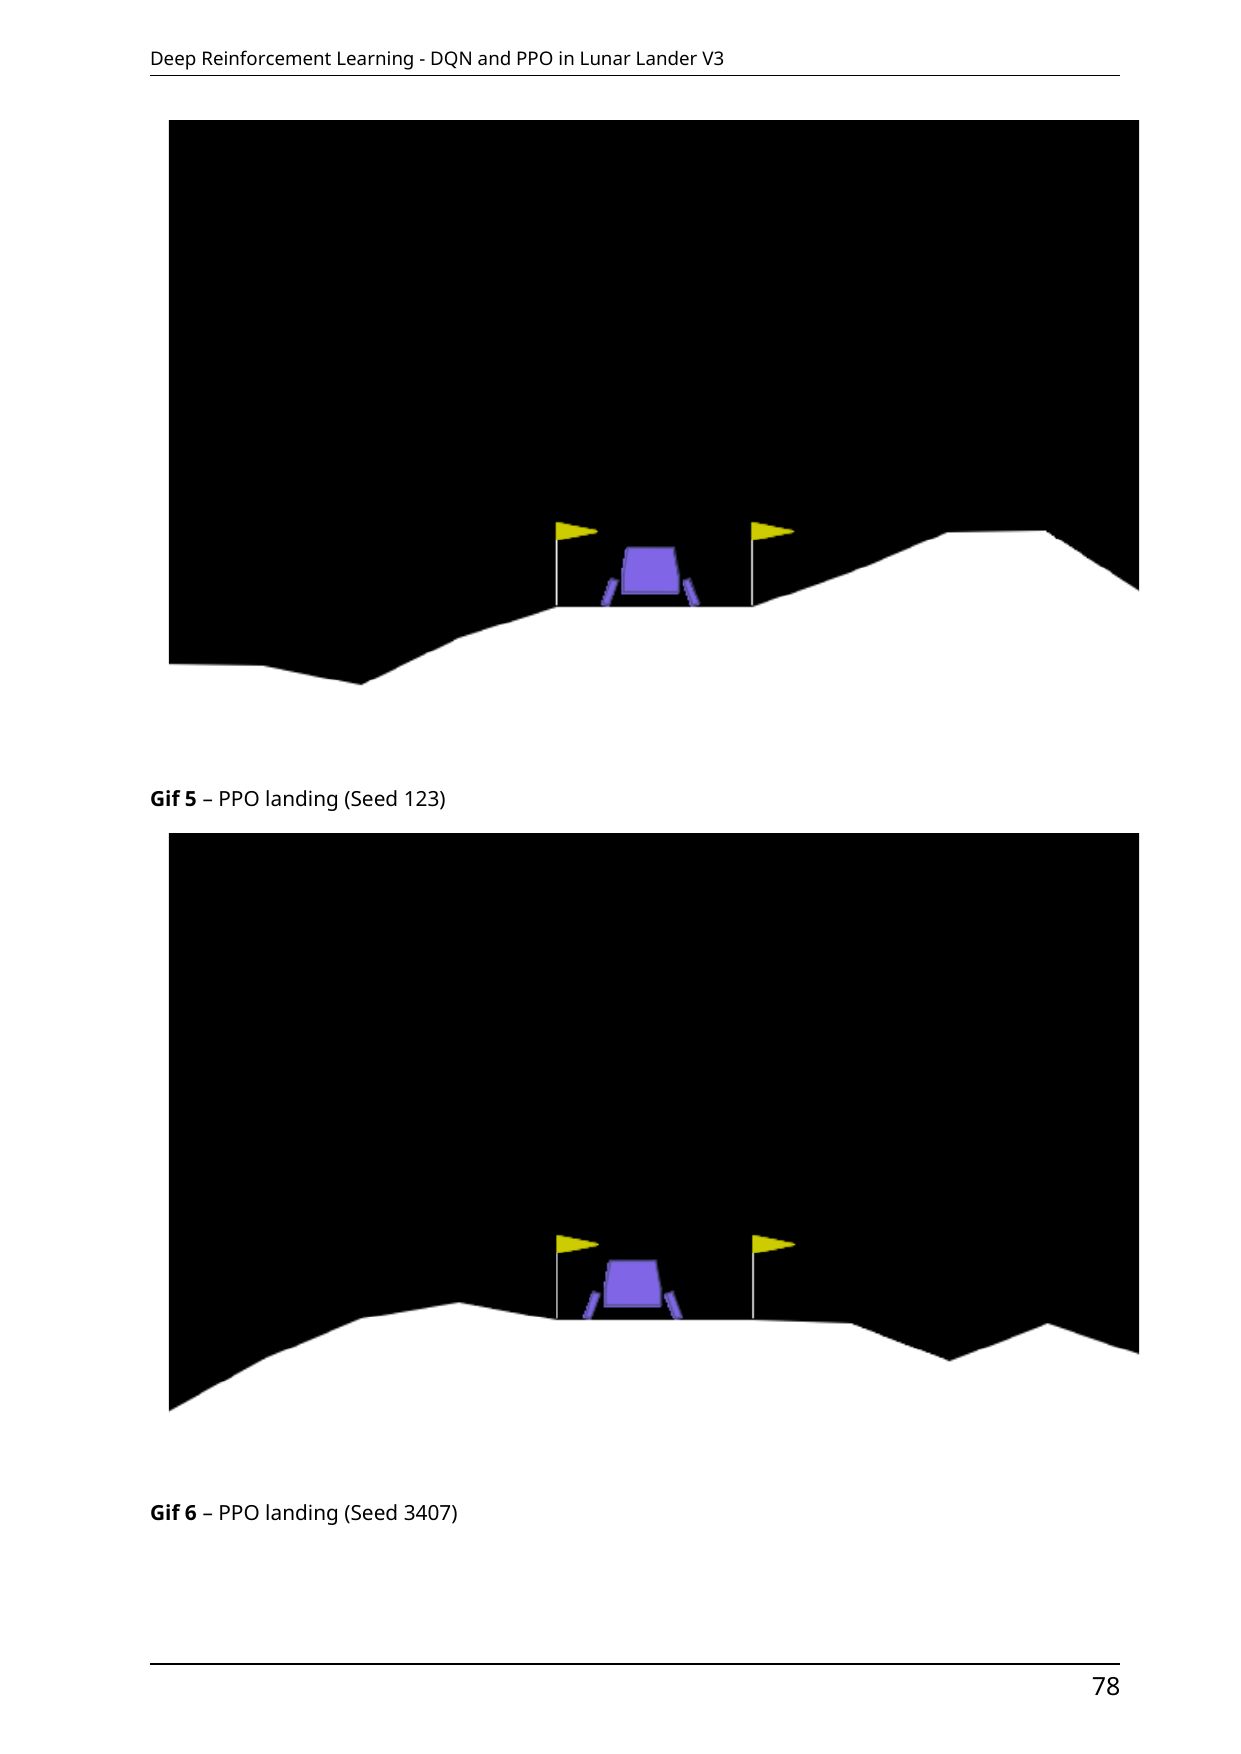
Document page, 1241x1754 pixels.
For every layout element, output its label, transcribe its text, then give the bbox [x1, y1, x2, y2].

text Gif 6 – PPO landing (Seed 3407) [150, 1498, 1120, 1527]
text Gif 5 – PPO landing (Seed 123) [150, 784, 1120, 813]
